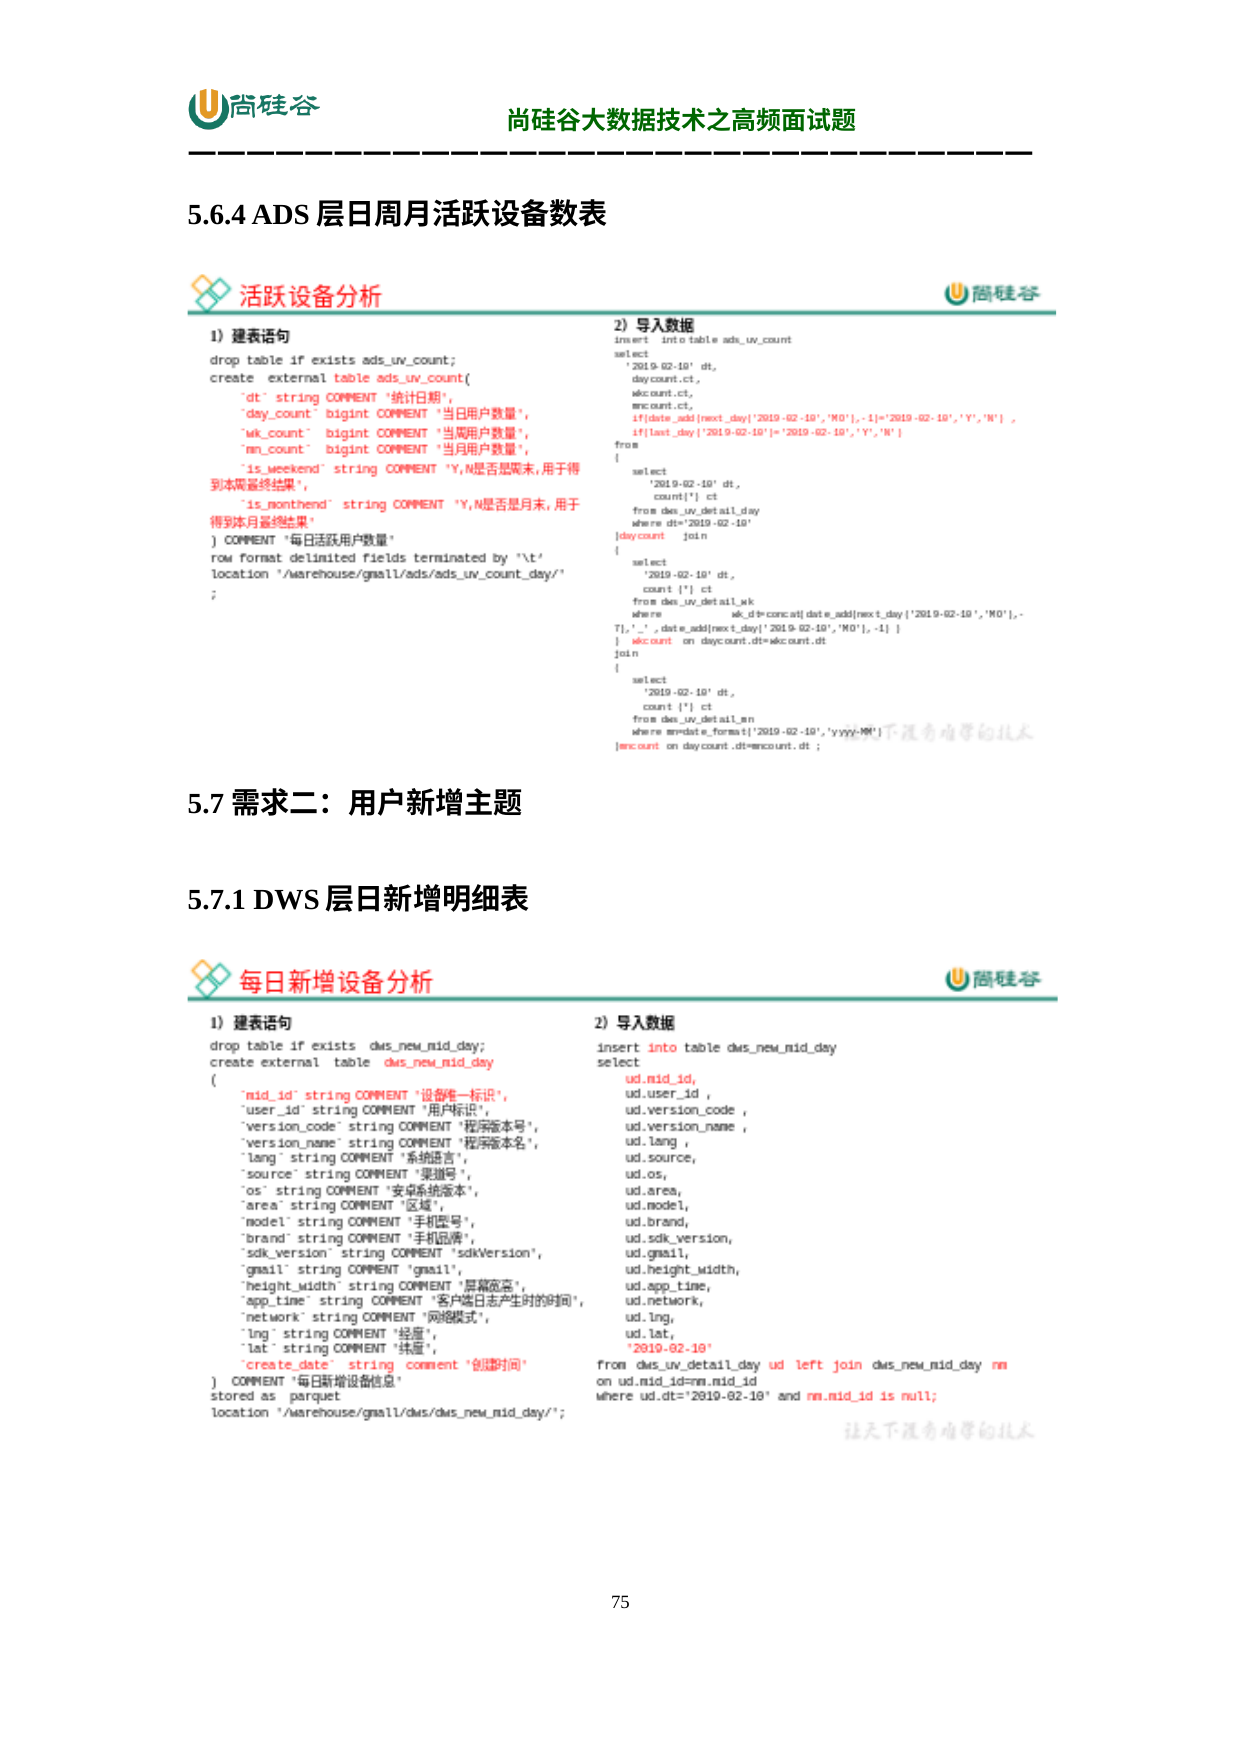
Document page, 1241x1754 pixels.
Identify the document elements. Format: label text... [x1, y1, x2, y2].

subtitle 5.7.1 DWS层日新增明细表 [187, 864, 1053, 929]
subtitle 5.7 需求二：用户新增主题 [187, 768, 1053, 833]
subtitle 5.6.4 ADS层日周月活跃设备数表 [187, 179, 1053, 244]
